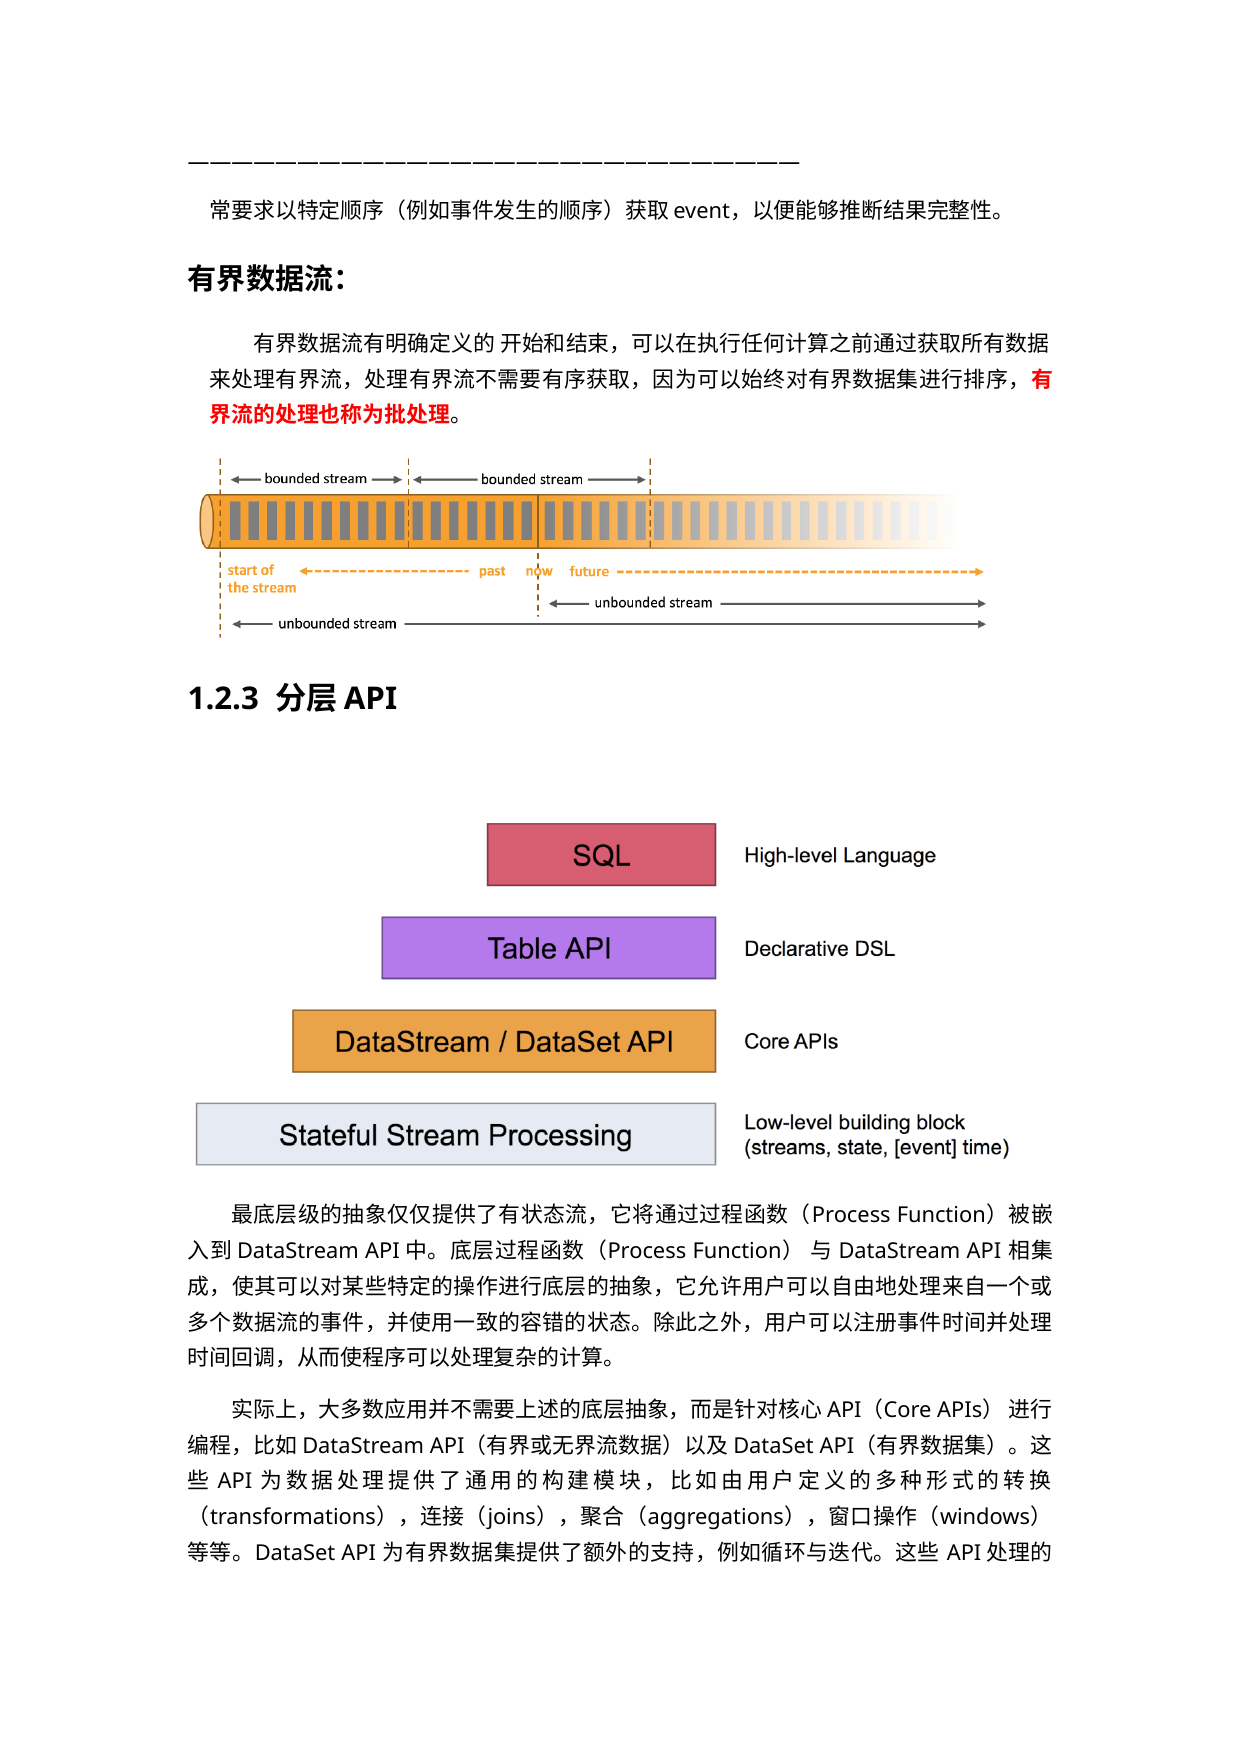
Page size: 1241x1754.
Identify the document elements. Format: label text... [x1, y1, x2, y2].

text 最底层级的抽象仅仅提供了有状态流，它将通过过程函数（Process Function）被嵌入到DataStream API中。底层过程函数（Process Function） 与 DataStream API 相集成，使其可以对某些特定的操作进行底层的抽象，它允许用户可以自由地处理来自一个或多个数据流的事件，并使用一致的容错的状态。除此之外，用户可以注册事件时间并处理时间回调，从而使程序可以处理复杂的计算。 [187, 1197, 1053, 1372]
text 有界数据流有明确定义的 开始和结束，可以在执行任何计算之前通过获取所有数据来处理有界流，处理有界流不需要有序获取，因为可以始终对有界数据集进行排序，有界流的处理也称为批处理。 [209, 326, 1053, 429]
subtitle 分层API [187, 663, 1053, 728]
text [209, 192, 1053, 225]
picture [187, 787, 1019, 1169]
text 有界数据流： [187, 244, 1042, 309]
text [187, 1392, 1053, 1567]
picture [187, 448, 1002, 642]
